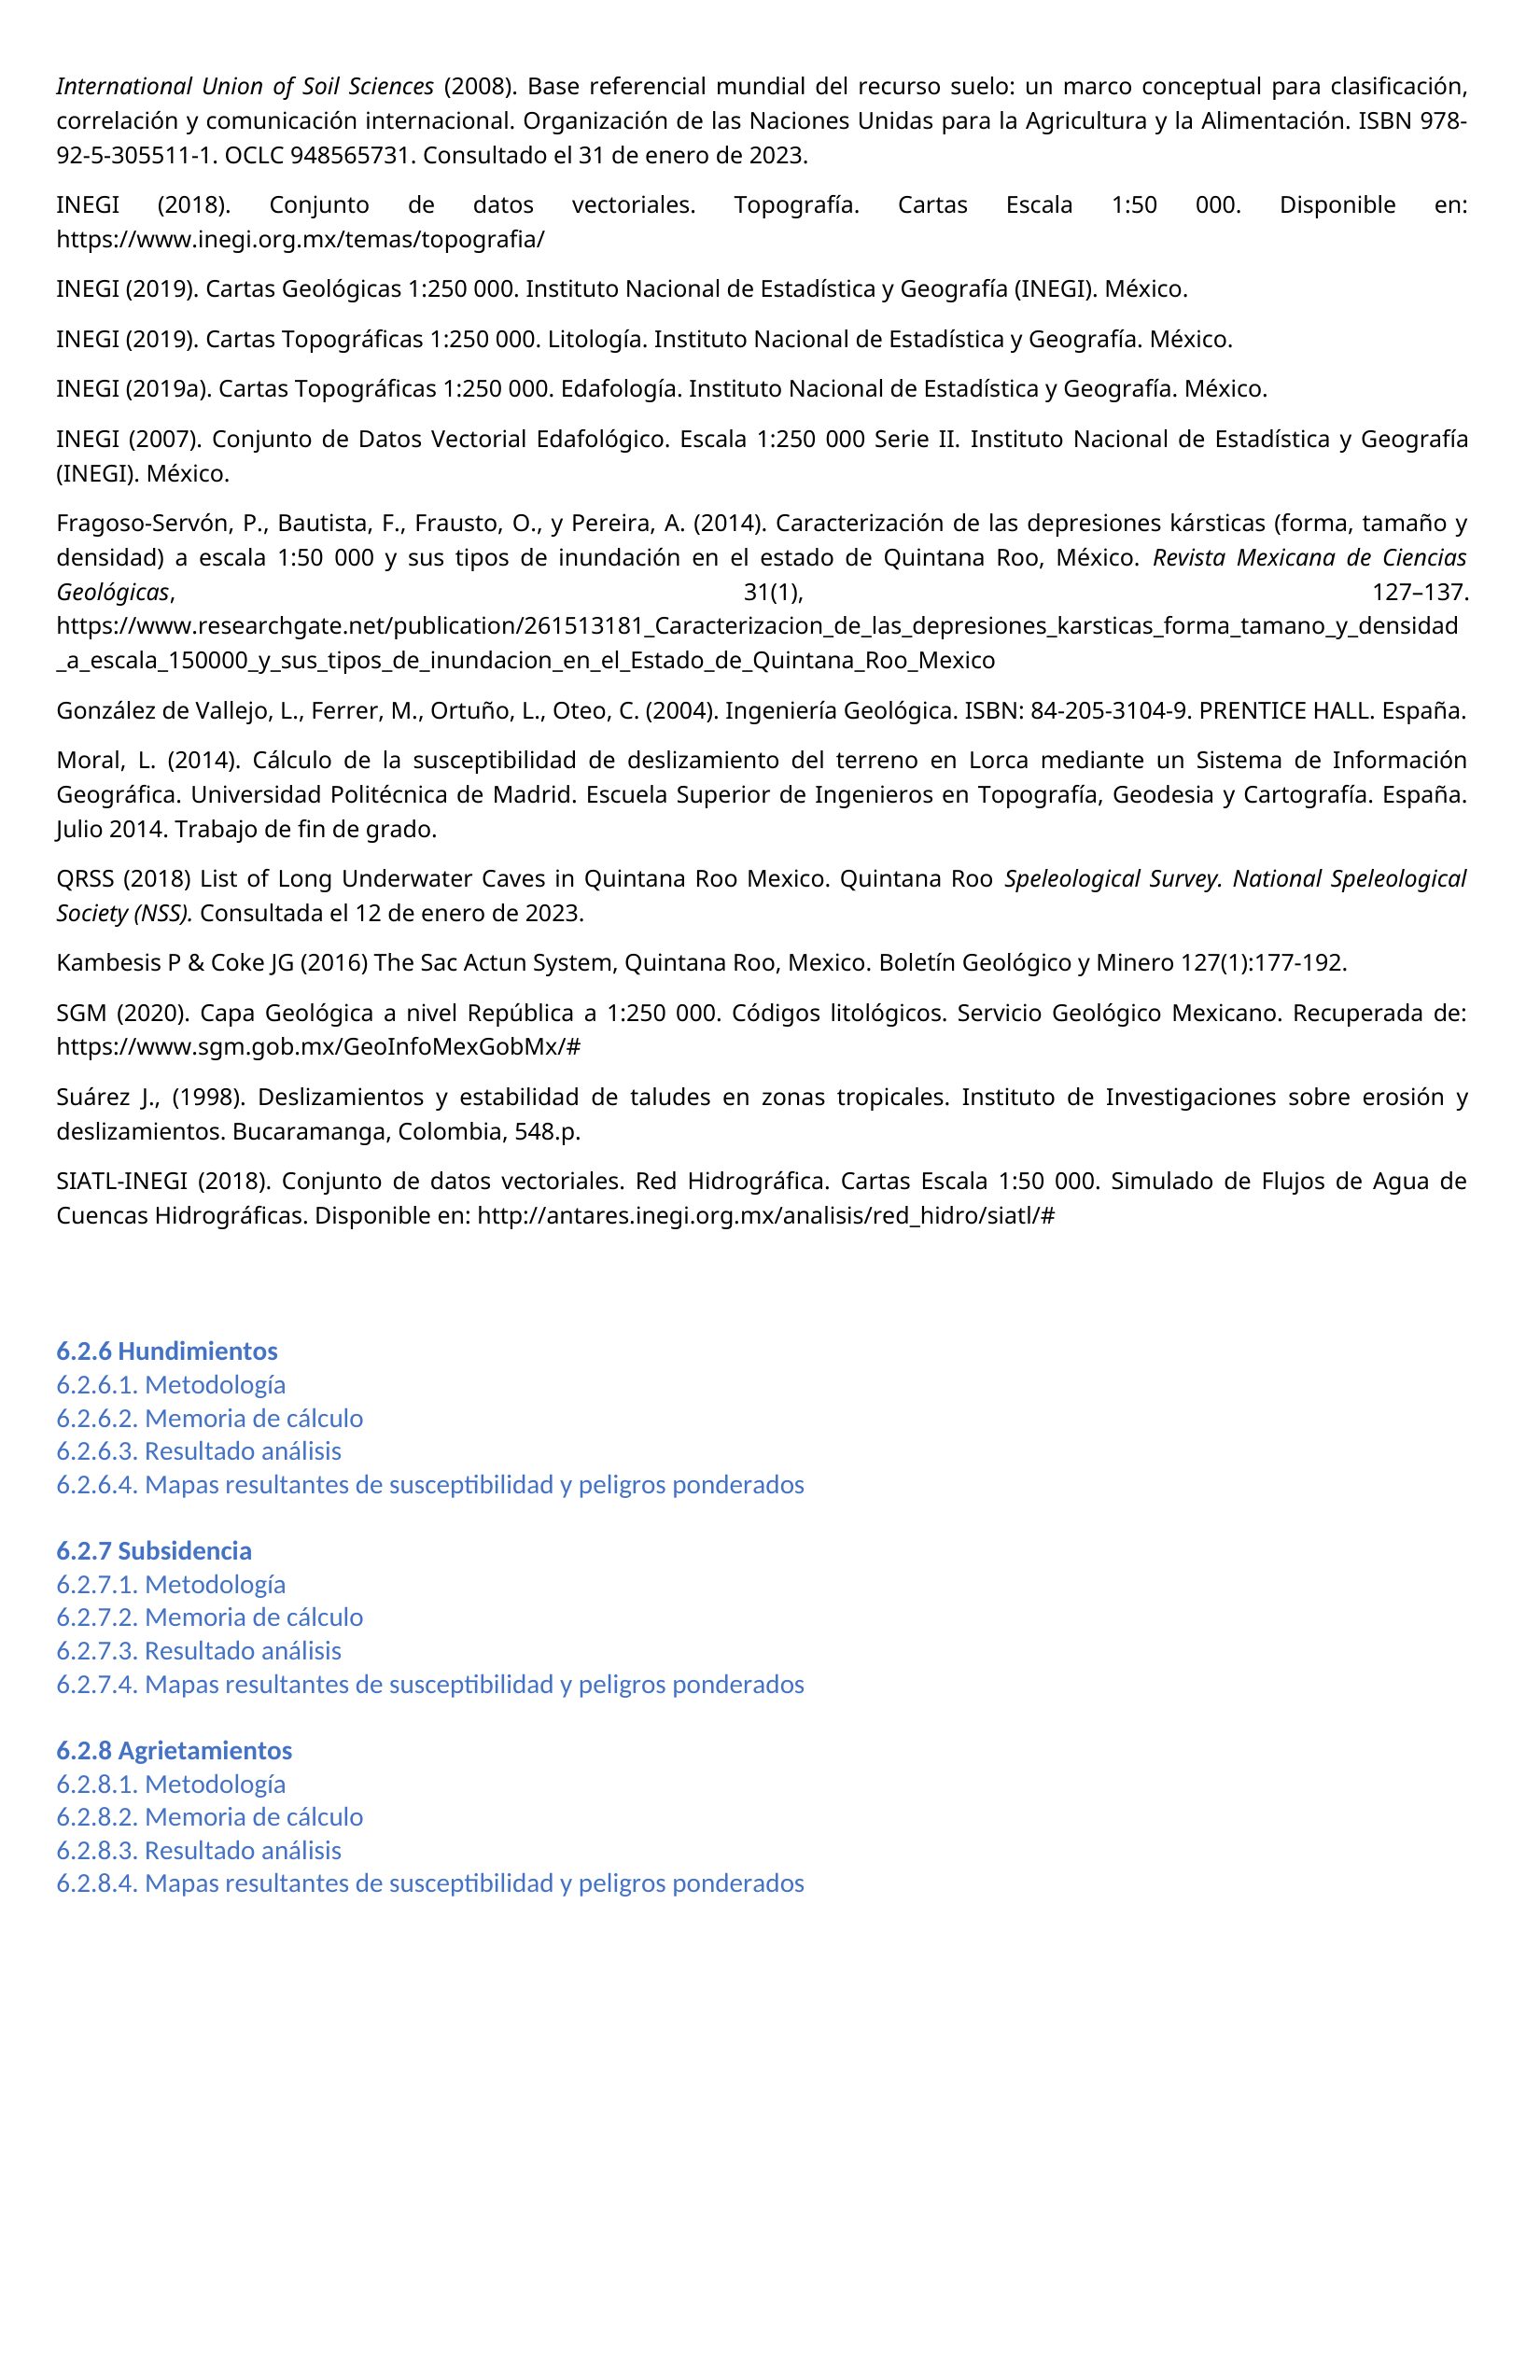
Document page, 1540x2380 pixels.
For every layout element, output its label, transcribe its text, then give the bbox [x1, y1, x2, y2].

text 6.2.7 Subsidencia [56, 1533, 1540, 1567]
text 6.2.6.2. Memoria de cálculo [56, 1401, 1540, 1434]
text 6.2.6.4. Mapas resultantes de susceptibilidad y peligros ponderados [56, 1467, 1540, 1501]
text 6.2.8.1. Metodología [56, 1767, 1540, 1799]
text INEGI (2018). Conjunto de datos vectoriales. Topografía. Cartas Escala 1:50 000. Disponible en: https://www.inegi.org.mx/temas/topografia/ [56, 189, 1470, 255]
text Fragoso-Servón, P., Bautista, F., Frausto, O., y Pereira, A. (2014). Caracterización de las depresiones kársticas (forma, tamaño y densidad) a escala 1:50 000 y sus tipos de inundación en el estado de Quintana Roo, México. Revista Mexicana de Ciencias Geológicas, 31(1), 127–137. https://www.researchgate.net/publication/261513181_Caracterizacion_de_las_depresiones_karsticas_forma_tamano_y_densidad_a_escala_150000_y_sus_tipos_de_inundacion_en_el_Estado_de_Quintana_Roo_Mexico [56, 507, 1470, 676]
text INEGI (2019). Cartas Topográficas 1:250 000. Litología. Instituto Nacional de Estadística y Geografía. México. [56, 323, 1470, 355]
text 6.2.7.4. Mapas resultantes de susceptibilidad y peligros ponderados [56, 1667, 1540, 1700]
text INEGI (2019a). Cartas Topográficas 1:250 000. Edafología. Instituto Nacional de Estadística y Geografía. México. [56, 372, 1470, 404]
text 6.2.8.2. Memoria de cálculo [56, 1799, 1540, 1833]
text QRSS (2018) List of Long Underwater Caves in Quintana Roo Mexico. Quintana Roo Speleological Survey. National Speleological Society (NSS). Consultada el 12 de enero de 2023. [56, 862, 1470, 928]
text SGM (2020). Capa Geológica a nivel República a 1:250 000. Códigos litológicos. Servicio Geológico Mexicano. Recuperada de: https://www.sgm.gob.mx/GeoInfoMexGobMx/# [56, 996, 1470, 1062]
text Moral, L. (2014). Cálculo de la susceptibilidad de deslizamiento del terreno en Lorca mediante un Sistema de Información Geográfica. Universidad Politécnica de Madrid. Escuela Superior de Ingenieros en Topografía, Geodesia y Cartografía. España. Julio 2014. Trabajo de fin de grado. [56, 744, 1470, 844]
text 6.2.8 Agrietamientos [56, 1733, 1540, 1767]
text INEGI (2019). Cartas Geológicas 1:250 000. Instituto Nacional de Estadística y Geografía (INEGI). México. [56, 273, 1470, 304]
text International Union of Soil Sciences (2008). Base referencial mundial del recurso suelo: un marco conceptual para clasificación, correlación y comunicación internacional. Organización de las Naciones Unidas para la Agricultura y la Alimentación. ISBN 978-92-5-305511-1. OCLC 948565731. Consultado el 31 de enero de 2023. [56, 70, 1470, 171]
text 6.2.7.2. Memoria de cálculo [56, 1600, 1540, 1633]
text 6.2.7.1. Metodología [56, 1567, 1540, 1600]
text Kambesis P & Coke JG (2016) The Sac Actun System, Quintana Roo, Mexico. Boletín Geológico y Minero 127(1):177-192. [56, 946, 1470, 978]
text 6.2.7.3. Resultado análisis [56, 1633, 1540, 1667]
text Suárez J., (1998). Deslizamientos y estabilidad de taludes en zonas tropicales. Instituto de Investigaciones sobre erosión y deslizamientos. Bucaramanga, Colombia, 548.p. [56, 1080, 1470, 1146]
text 6.2.6.1. Metodología [56, 1367, 1540, 1401]
text INEGI (2007). Conjunto de Datos Vectorial Edafológico. Escala 1:250 000 Serie II. Instituto Nacional de Estadística y Geografía (INEGI). México. [56, 422, 1470, 488]
text 6.2.8.3. Resultado análisis [56, 1833, 1540, 1866]
text 6.2.6.3. Resultado análisis [56, 1434, 1540, 1467]
text González de Vallejo, L., Ferrer, M., Ortuño, L., Oteo, C. (2004). Ingeniería Geológica. ISBN: 84-205-3104-9. PRENTICE HALL. España. [56, 693, 1470, 725]
text 6.2.6 Hundimientos [56, 1334, 1540, 1367]
text SIATL-INEGI (2018). Conjunto de datos vectoriales. Red Hidrográfica. Cartas Escala 1:50 000. Simulado de Flujos de Agua de Cuencas Hidrográficas. Disponible en: http://antares.inegi.org.mx/analisis/red_hidro/siatl/# [56, 1165, 1470, 1230]
text 6.2.8.4. Mapas resultantes de susceptibilidad y peligros ponderados [56, 1866, 1540, 1899]
